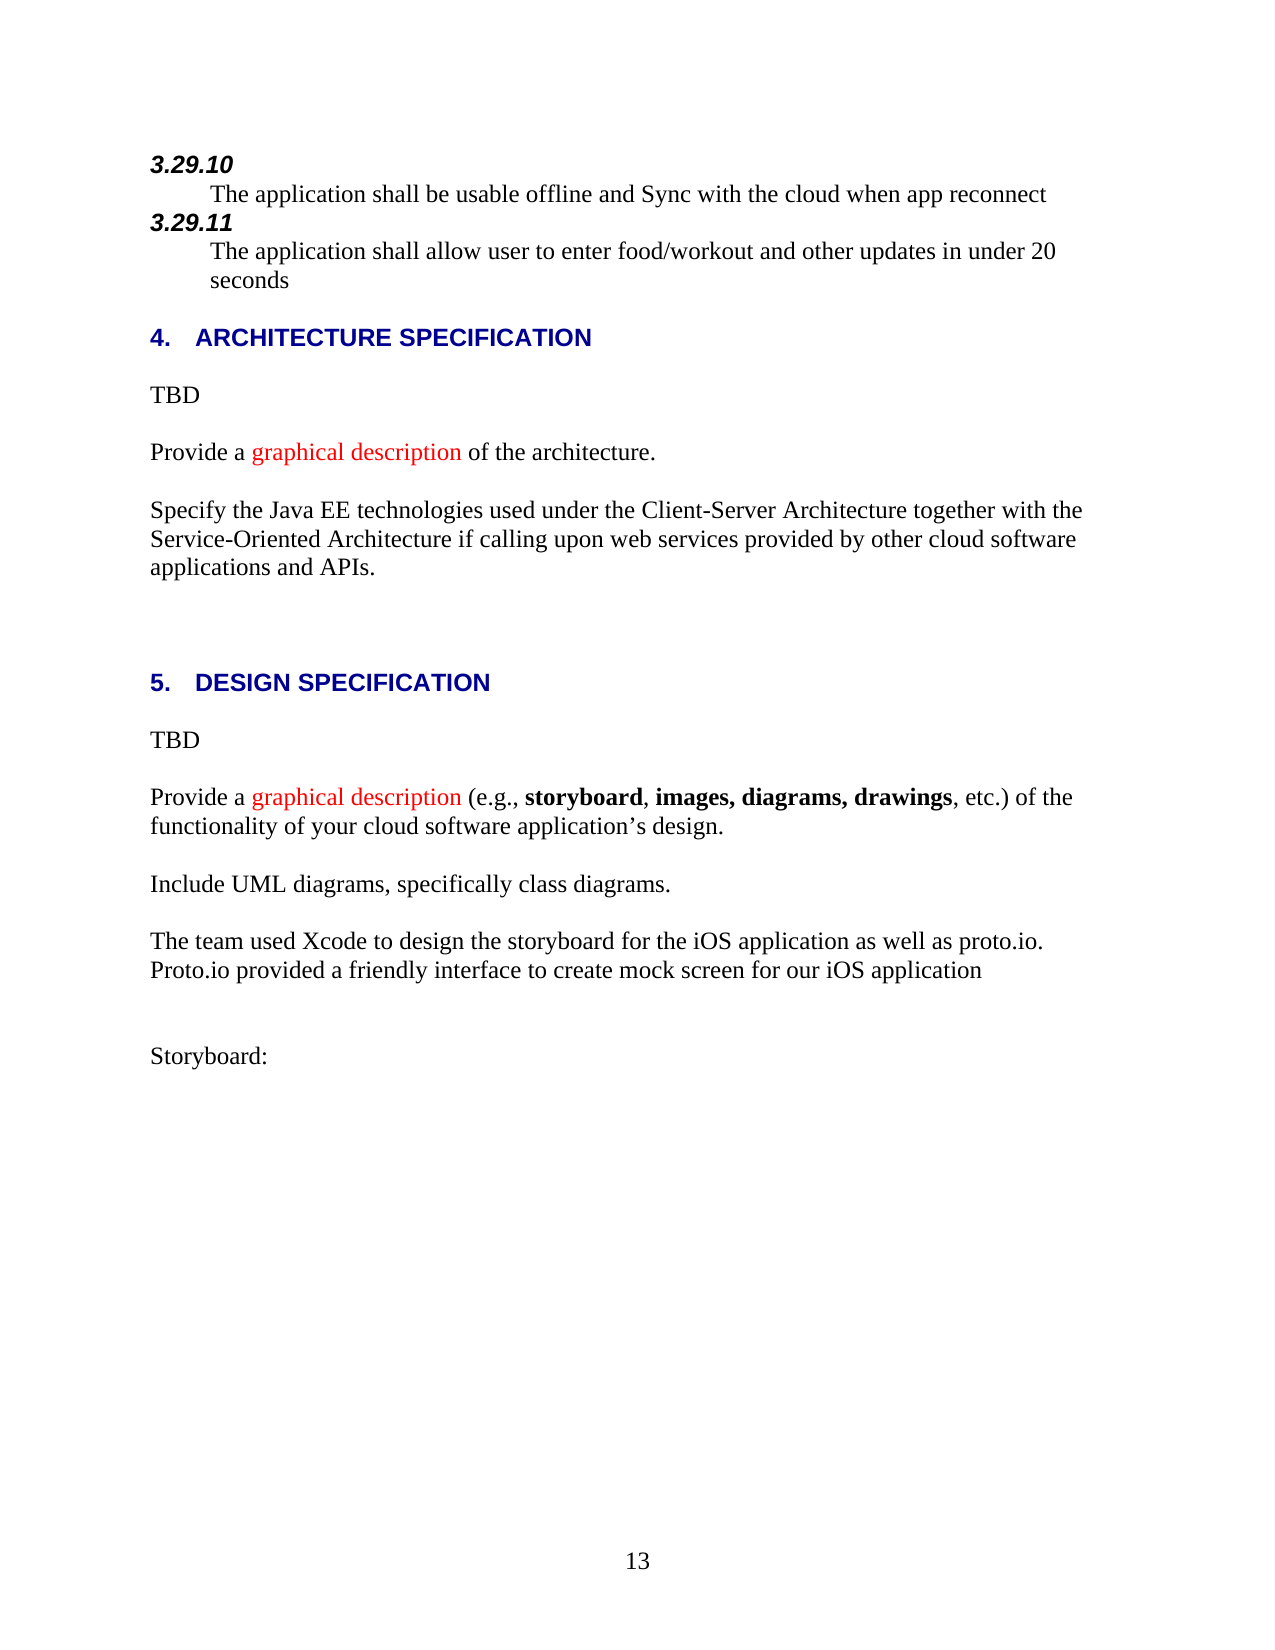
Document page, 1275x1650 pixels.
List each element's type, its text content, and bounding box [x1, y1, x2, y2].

text Specify the Java EE technologies used under the Client-Server Architecture together with the Service-Oriented Architecture if calling upon web services provided by other cloud software applications and APIs. [150, 495, 1125, 581]
subtitle ARCHITECTURE SPECIFICATION [150, 322, 1125, 351]
text Provide a graphical description of the architecture. [150, 437, 1125, 466]
text Storyboard: [150, 1041, 1125, 1070]
text TBD [150, 380, 1125, 409]
text TBD [150, 725, 1125, 754]
text The application shall be usable offline and Sync with the cloud when app reconnect [150, 179, 1125, 207]
text Include UML diagrams, specifically class diagrams. [150, 869, 1125, 897]
text Provide a graphical description (e.g., storyboard, images, diagrams, drawings, etc.) of the functionality of your cloud software application’s design. [150, 782, 1125, 840]
text The team used Xcode to design the storyboard for the iOS application as well as proto.io. Proto.io provided a friendly interface to create mock screen for our iOS application [150, 926, 1125, 984]
subtitle DESIGN SPECIFICATION [150, 667, 1125, 696]
text The application shall allow user to enter food/workout and other updates in under 20 seconds [210, 236, 1125, 294]
